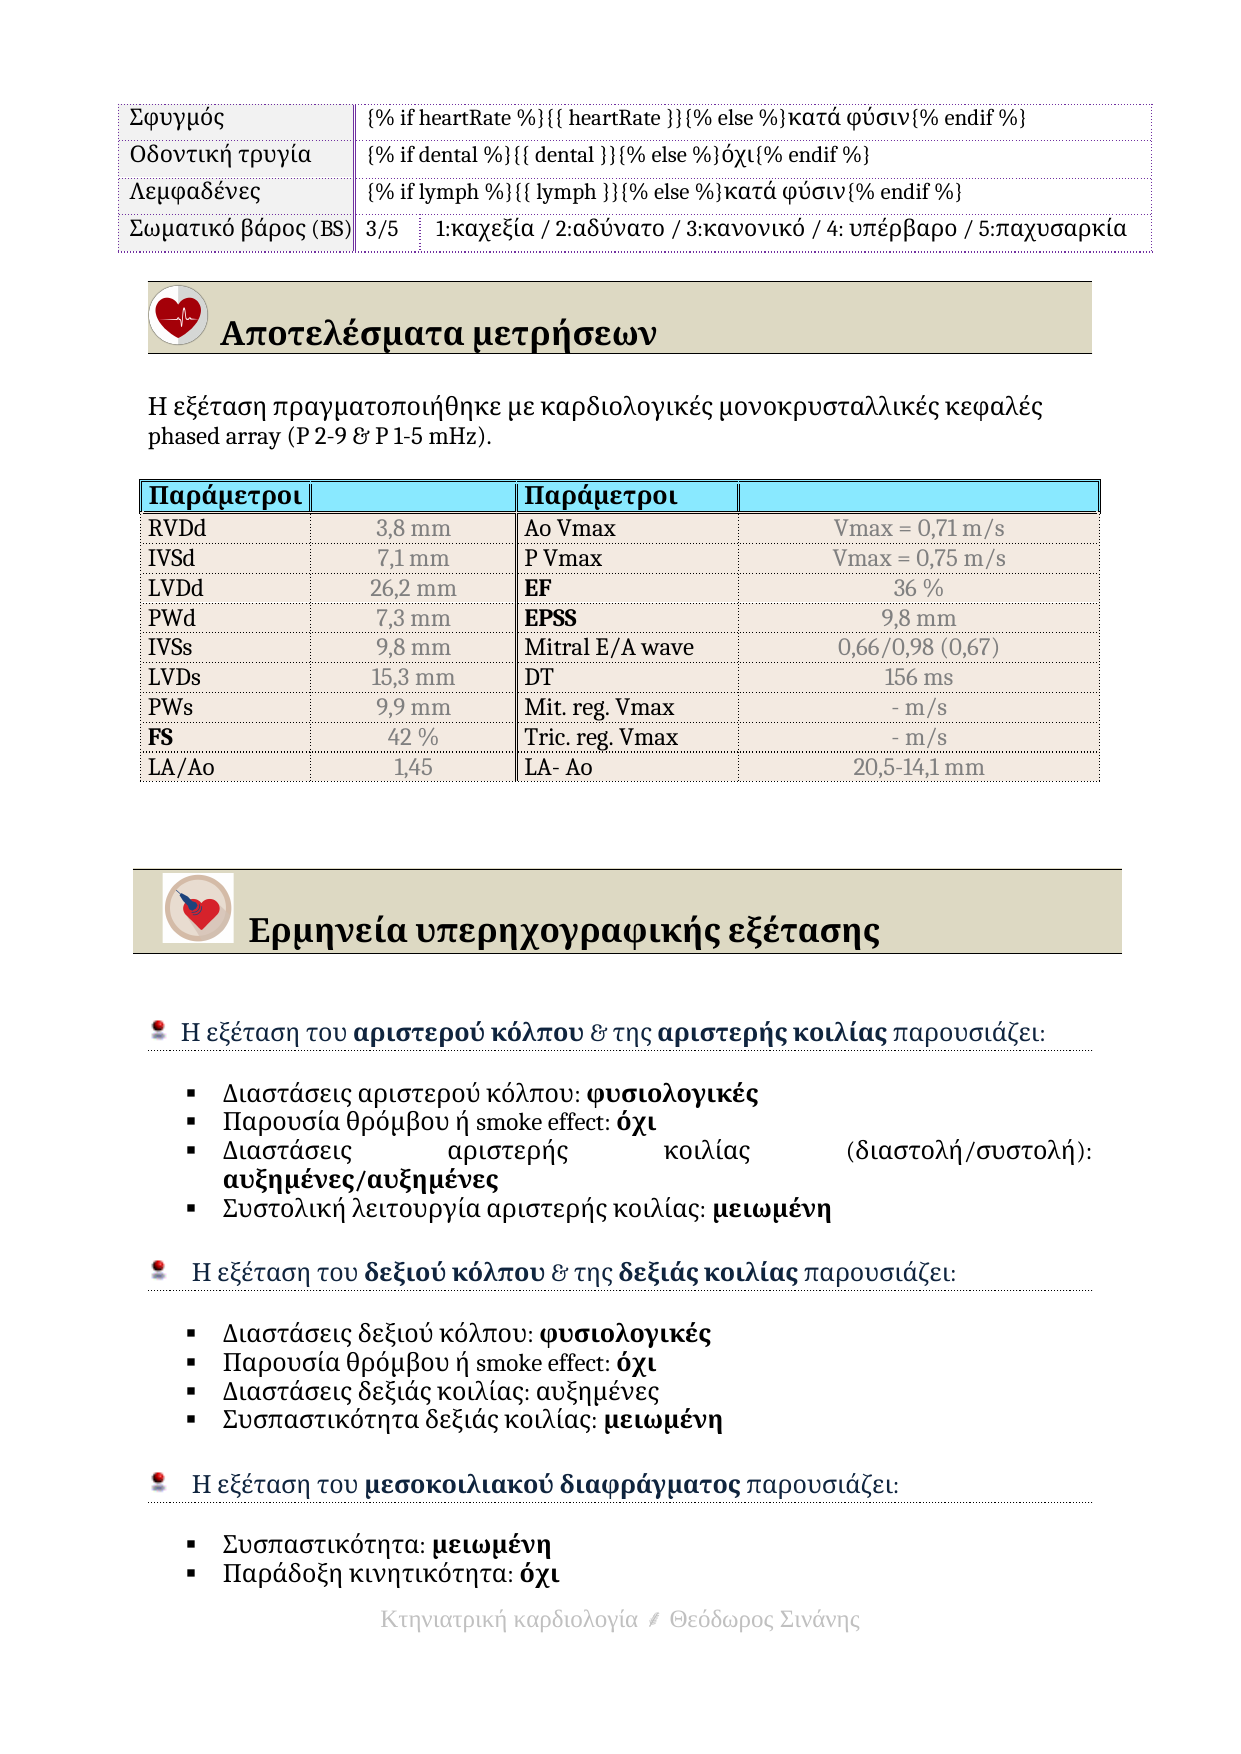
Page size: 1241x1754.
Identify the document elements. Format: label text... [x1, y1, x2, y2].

table_cell 36 % [738, 573, 1100, 602]
table_cell 7,1 mm [310, 543, 515, 573]
table_header [310, 480, 517, 511]
text Αποτελέσματα μετρήσεων [148, 282, 1092, 353]
list Διαστάσεις δεξιού κόλπου: φυσιολογικές [185, 1320, 1092, 1349]
list Διαστάσεις αριστερού κόλπου: φυσιολογικές [185, 1079, 1092, 1108]
table_cell 3/5 [356, 214, 420, 251]
table_cell IVSs [140, 632, 310, 662]
table_header Παράμετροι [142, 482, 310, 511]
table_cell {% if heartRate %}{{ heartRate }}{% else %}κατά φύσιν{% endif %} [356, 104, 1152, 140]
list Συσπαστικότητα: μειωμένη [185, 1531, 1092, 1560]
table_cell P Vmax [518, 543, 738, 573]
subtitle Ερμηνεία υπερηχογραφικής εξέτασης [133, 870, 1122, 953]
text Η εξέταση του αριστερού κόλπου & της αριστερής κοιλίας παρουσιάζει: [148, 1012, 1092, 1051]
table_cell LA/Ao [140, 751, 310, 781]
table_cell 9,8 mm [310, 632, 515, 662]
table_cell 20,5-14,1 mm [738, 751, 1100, 781]
table_cell 1:καχεξία / 2:αδύνατο / 3:κανονικό / 4: υπέρβαρο / 5:παχυσαρκία [420, 214, 1152, 251]
text Η εξέταση του δεξιού κόλπου & της δεξιάς κοιλίας παρουσιάζει: [148, 1252, 1092, 1291]
table_cell Σφυγμός [118, 104, 353, 140]
table_cell IVSd [140, 543, 310, 573]
list Συσπαστικότητα δεξιάς κοιλίας: μειωμένη [185, 1406, 1092, 1435]
list Παράδοξη κινητικότητα: όχι [185, 1560, 1092, 1589]
table_cell 9,8 mm [738, 603, 1100, 632]
table_cell 9,9 mm [310, 692, 515, 722]
picture [147, 1463, 170, 1494]
list Διαστάσεις δεξιάς κοιλίας: αυξημένες [185, 1377, 1092, 1406]
table_cell 42 % [310, 722, 515, 751]
table_cell 156 ms [738, 662, 1100, 692]
table_cell Vmax = 0,75 m/s [738, 543, 1100, 573]
table_cell 26,2 mm [310, 573, 515, 602]
table_cell 15,3 mm [310, 662, 515, 692]
table_cell - m/s [738, 692, 1100, 722]
table_cell DT [518, 662, 738, 692]
table_cell LA- Ao [518, 751, 738, 781]
table_header [738, 482, 1098, 511]
list Συστολική λειτουργία αριστερής κοιλίας: μειωμένη [185, 1194, 1092, 1223]
table_cell FS [140, 722, 310, 751]
picture [147, 284, 209, 346]
table_cell Vmax = 0,71 m/s [738, 511, 1100, 543]
table_cell Mit. reg. Vmax [518, 692, 738, 722]
text Η εξέταση του μεσοκοιλιακού διαφράγματος παρουσιάζει: [148, 1464, 1092, 1503]
table_cell LVDs [140, 662, 310, 692]
table_cell 3,8 mm [310, 514, 515, 543]
text Η εξέταση πραγματοποιήθηκε με καρδιολογικές μονοκρυσταλλικές κεφαλές phased array (P 2-9 & P 1-5 mHz). [148, 393, 1092, 450]
table_cell Tric. reg. Vmax [518, 722, 738, 751]
table_cell Λεμφαδένες [118, 178, 353, 214]
list Παρουσία θρόμβου ή smoke effect: όχι [185, 1108, 1092, 1137]
table_cell {% if dental %}{{ dental }}{% else %}όχι{% endif %} [356, 140, 1152, 177]
table_cell PWs [140, 692, 310, 722]
picture [162, 873, 234, 943]
table_cell {% if lymph %}{{ lymph }}{% else %}κατά φύσιν{% endif %} [356, 178, 1152, 214]
table_cell Mitral E/A wave [518, 632, 738, 662]
picture [147, 1252, 170, 1282]
picture [147, 1011, 170, 1042]
table_cell EF [518, 573, 738, 602]
table_cell 7,3 mm [310, 603, 515, 632]
table_header Παράμετροι [517, 482, 738, 511]
table_cell EPSS [518, 603, 738, 632]
table_cell Ao Vmax [518, 514, 738, 543]
table_cell Σωματικό βάρος (BS) [118, 214, 353, 251]
table_cell PWd [140, 603, 310, 632]
table_cell LVDd [140, 573, 310, 602]
table_cell - m/s [738, 722, 1100, 751]
table_cell RVDd [140, 511, 310, 543]
table_cell 1,45 [310, 751, 515, 781]
table_cell 0,66/0,98 (0,67) [738, 632, 1100, 662]
table_cell Οδοντική τρυγία [118, 140, 353, 177]
list Διαστάσεις αριστερής κοιλίας (διαστολή/συστολή): αυξημένες/αυξημένες [185, 1137, 1092, 1194]
list Παρουσία θρόμβου ή smoke effect: όχι [185, 1349, 1092, 1377]
